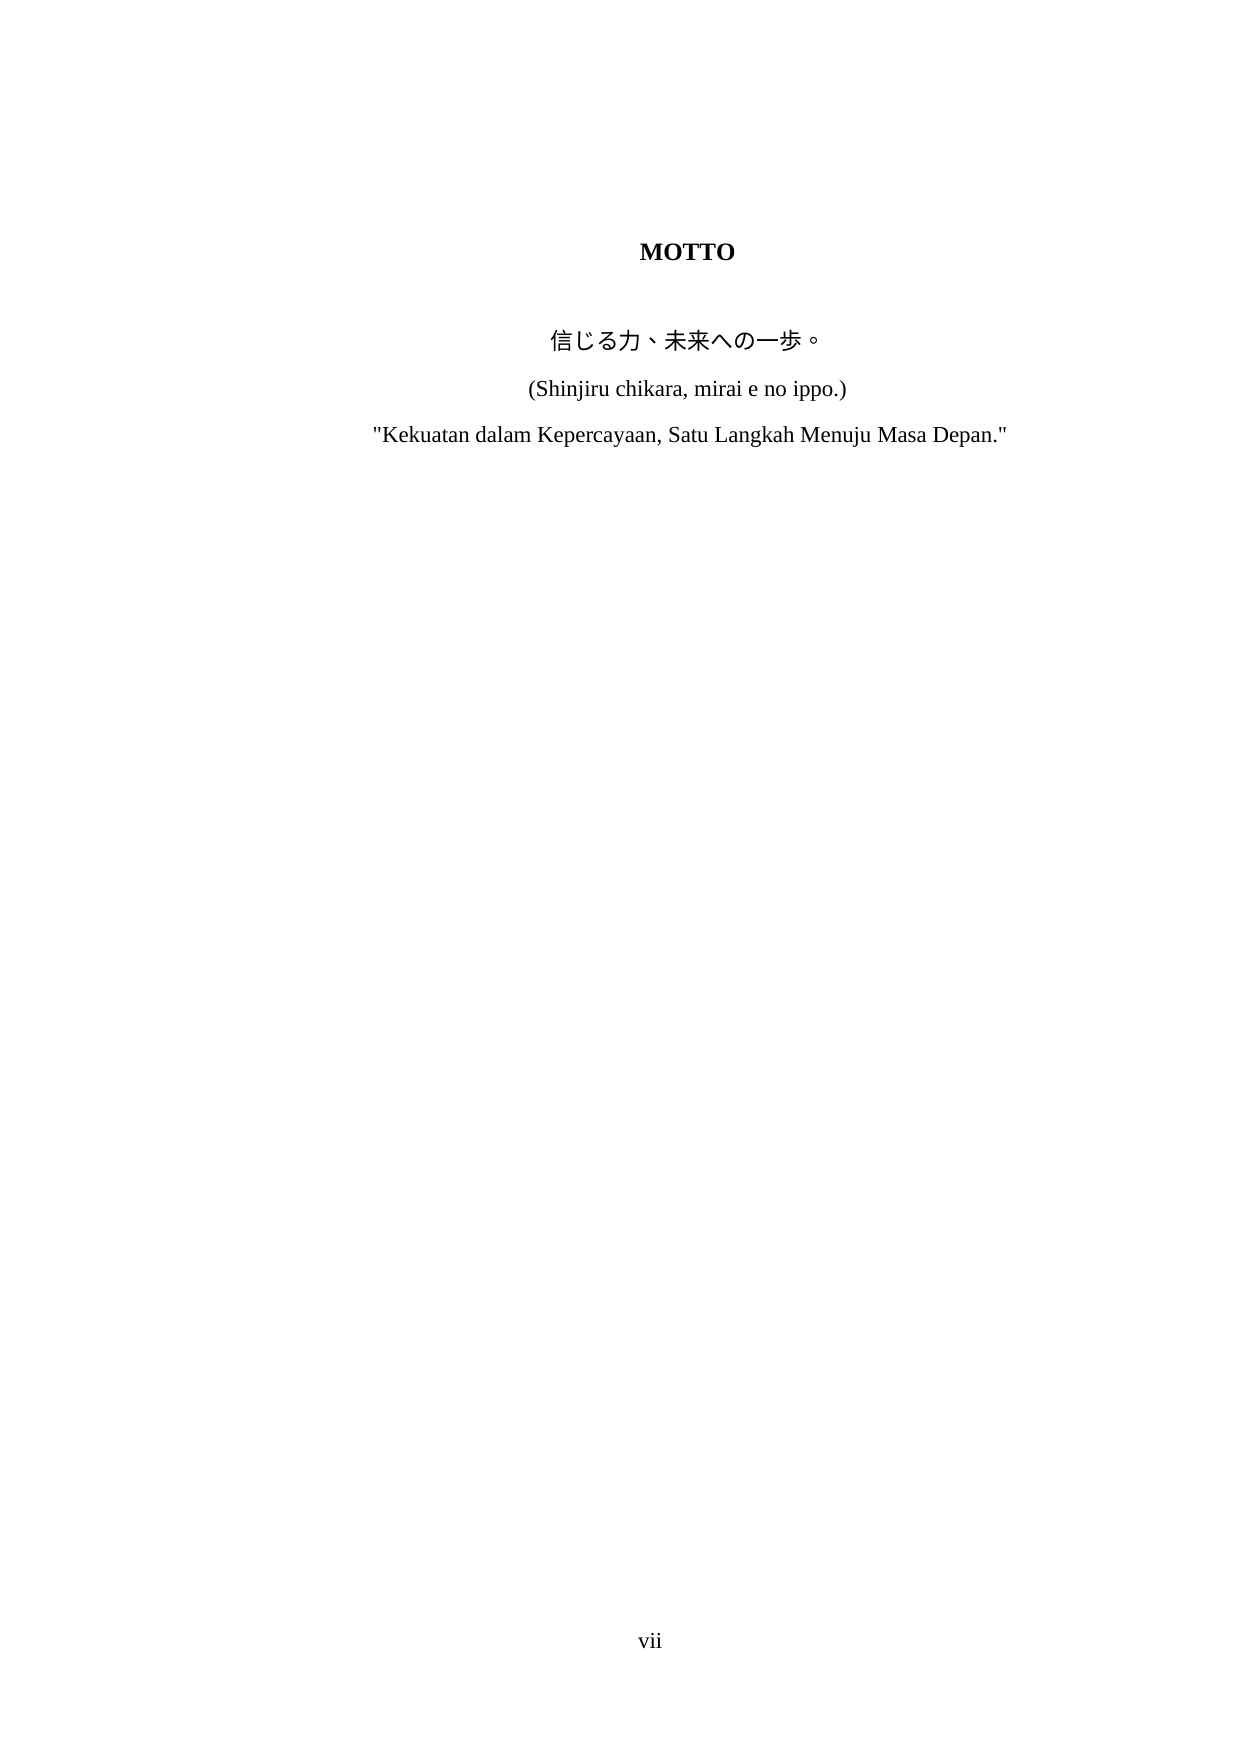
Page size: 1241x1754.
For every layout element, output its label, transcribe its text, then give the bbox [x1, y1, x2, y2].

text (Shinjiru chikara, mirai e no ippo.) [312, 376, 1063, 402]
subtitle MOTTO [312, 237, 1063, 266]
text "Kekuatan dalam Kepercayaan, Satu Langkah Menuju Masa Depan." [312, 421, 1063, 447]
text 信じる力、未来への一歩。 [312, 325, 1063, 356]
